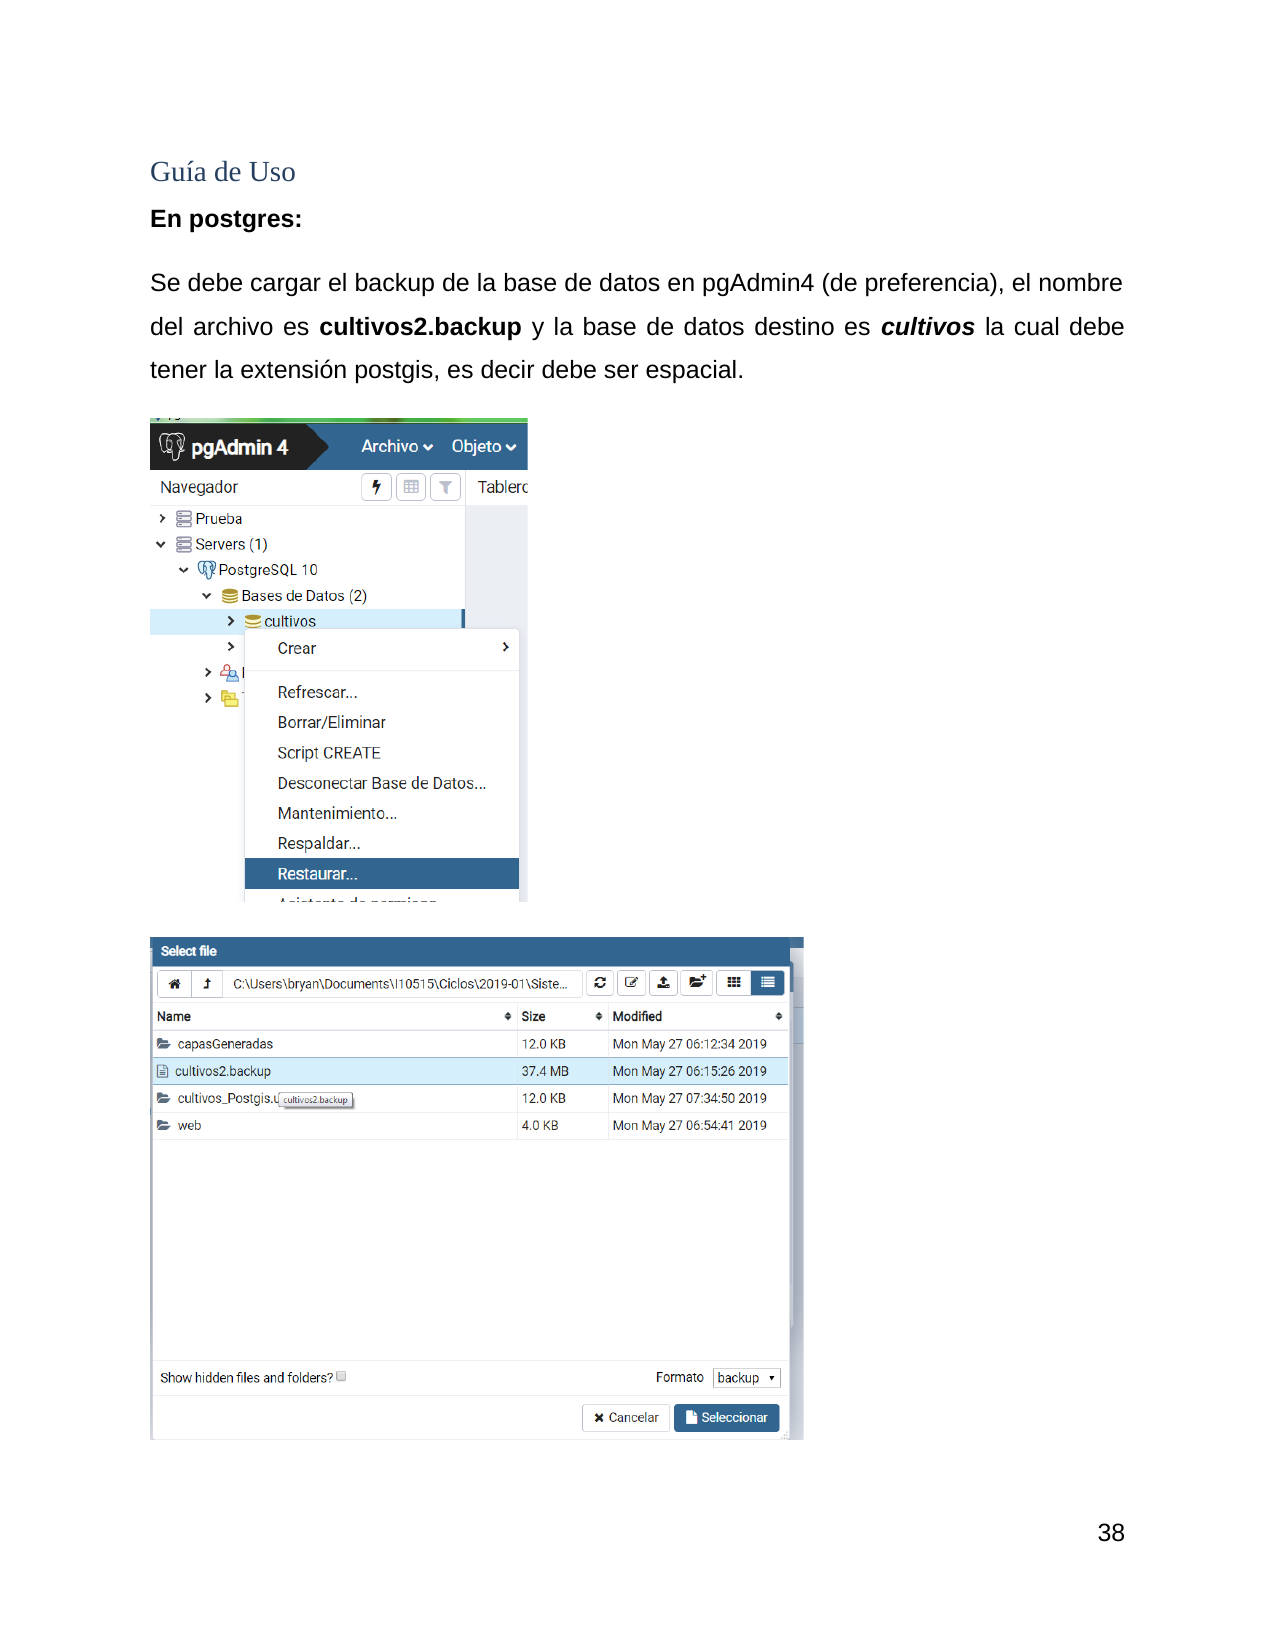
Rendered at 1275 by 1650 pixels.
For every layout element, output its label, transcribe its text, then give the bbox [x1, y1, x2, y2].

picture [150, 937, 804, 1440]
picture [150, 418, 528, 902]
text Se debe cargar el backup de la base de datos en pgAdmin4 (de preferencia), el nombre del archivo es cultivos2.backup y la base de datos destino es cultivos la cual debe tener la extensión postgis, es decir debe ser espacial. [150, 268, 1125, 383]
subtitle Guía de Uso [150, 154, 1125, 188]
text En postgres: [150, 204, 1125, 233]
